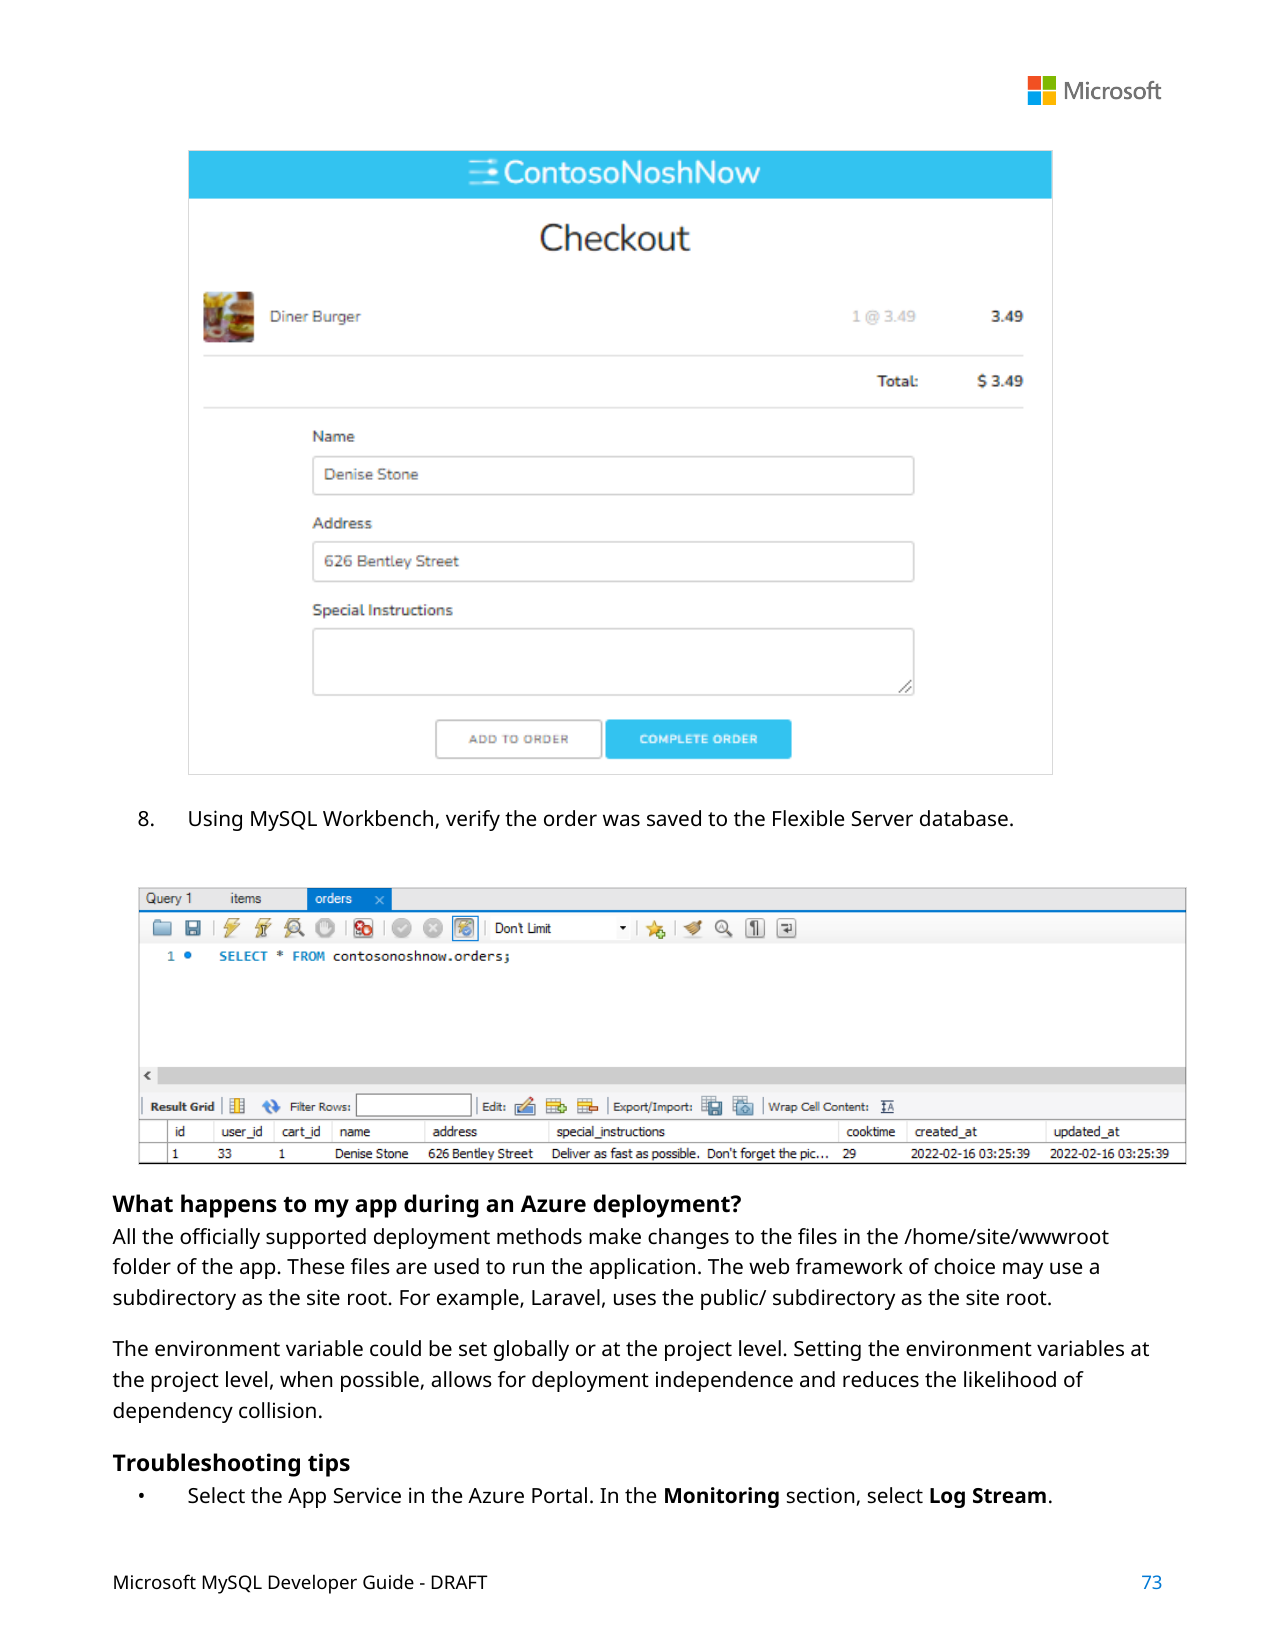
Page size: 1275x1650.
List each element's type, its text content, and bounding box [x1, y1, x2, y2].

list Using MySQL Workbench, verify the order was saved to the Flexible Server database. [137, 804, 1162, 833]
subtitle What happens to my app during an Azure deployment? [112, 1188, 1162, 1219]
text The environment variable could be set globally or at the project level. Setting the environment variables at the project level, when possible, allows for deployment independence and reduces the likelihood of dependency collision. [112, 1334, 1162, 1424]
picture [139, 888, 1186, 1164]
list Select the App Service in the Azure Portal. In the Monitoring section, select Log Stream. [137, 1481, 1162, 1509]
text All the officially supported deployment methods make changes to the files in the /home/site/wwwroot folder of the app. These files are used to run the application. The web framework of choice may use a subdirectory as the site root. For example, Laravel, uses the public/ subdirectory as the site root. [112, 1222, 1162, 1311]
picture [1026, 75, 1163, 107]
subtitle Troubleshooting tips [112, 1447, 1162, 1478]
picture [189, 151, 1052, 774]
